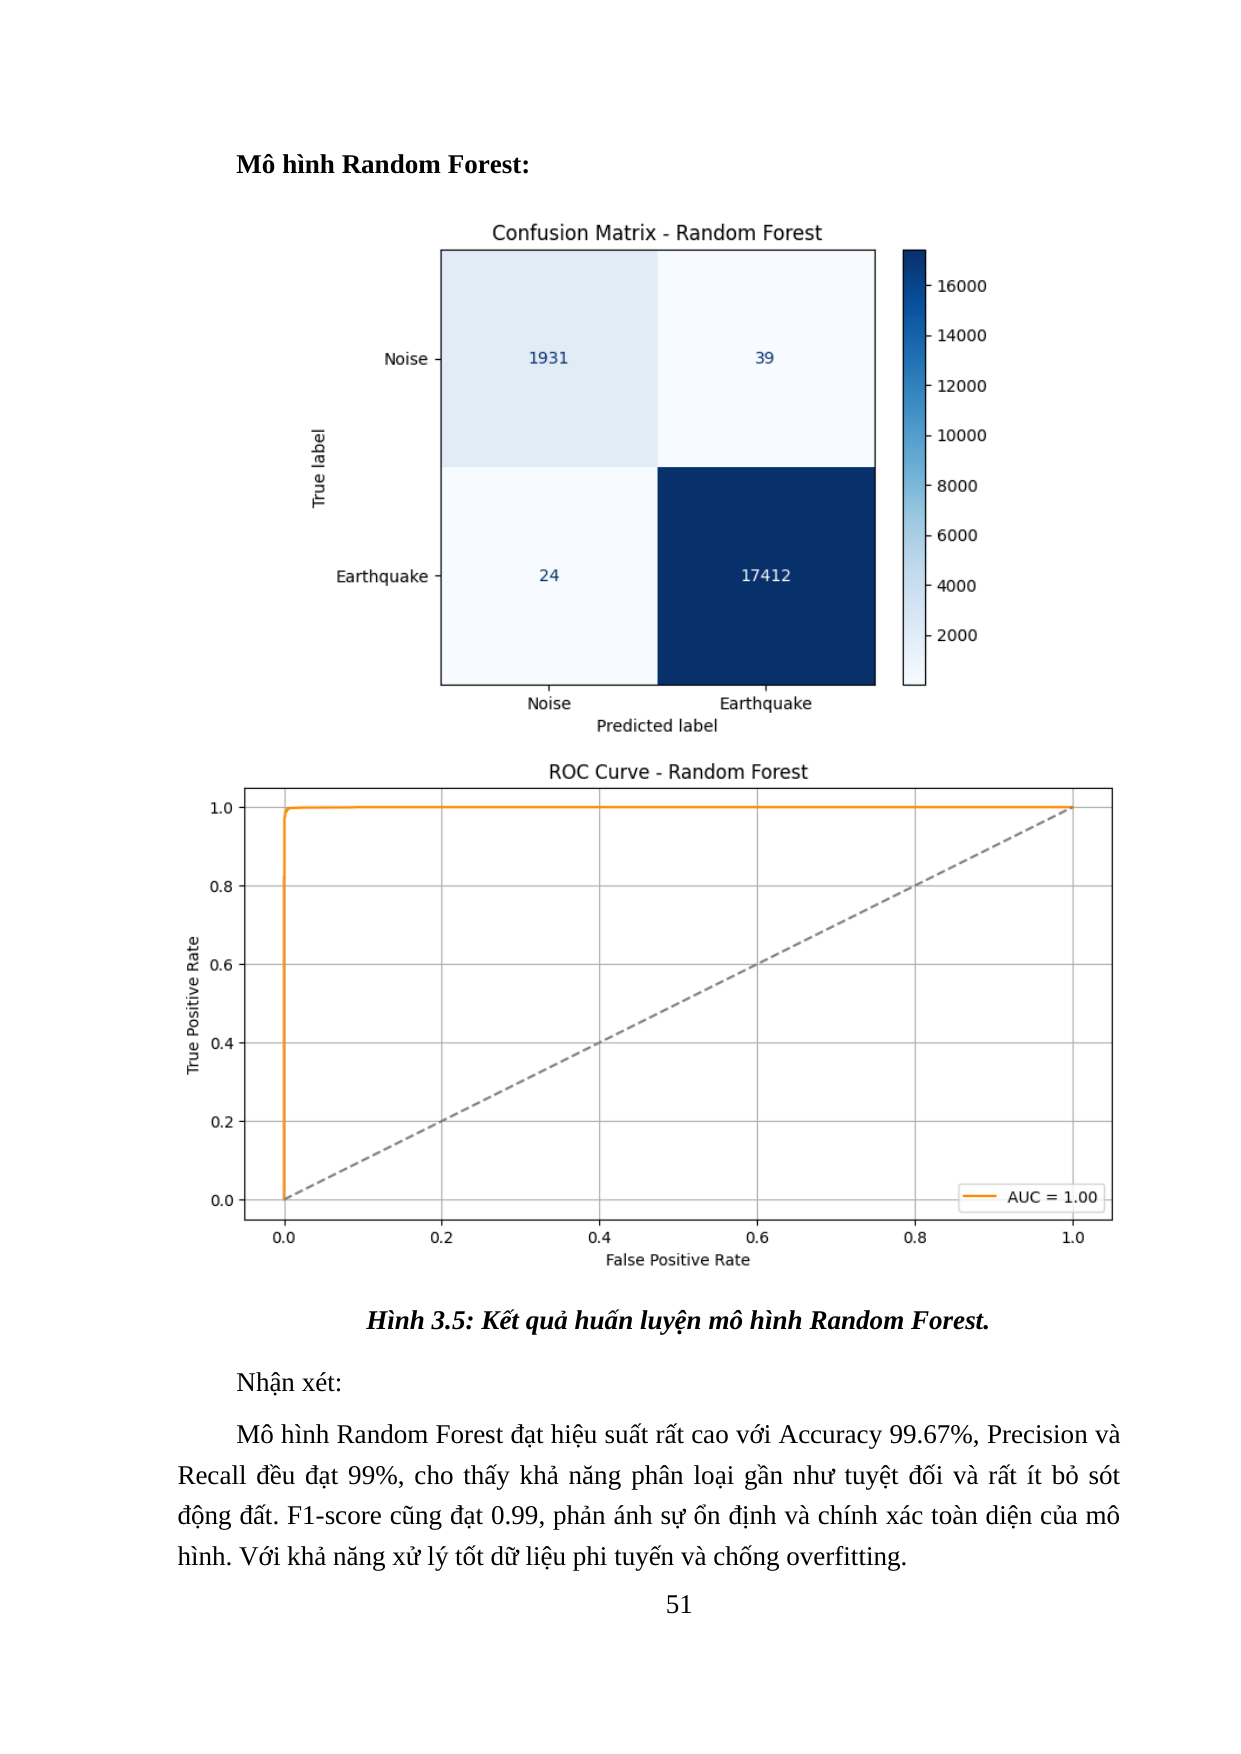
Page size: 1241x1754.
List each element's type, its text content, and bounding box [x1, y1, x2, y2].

text Nhận xét: [177, 1366, 1122, 1397]
text Mô hình Random Forest đạt hiệu suất rất cao với Accuracy 99.67%, Precision và Recall đều đạt 99%, cho thấy khả năng phân loại gần như tuyệt đối và rất ít bỏ sót động đất. F1-score cũng đạt 0.99, phản ánh sự ổn định và chính xác toàn diện của mô hình. Với khả năng xử lý tốt dữ liệu phi tuyến và chống overfitting. [177, 1418, 1122, 1571]
text Mô hình Random Forest: [177, 148, 1122, 179]
picture [176, 752, 1123, 1279]
picture [301, 212, 999, 747]
text Hình 3.5: Kết quả huấn luyện mô hình Random Forest. [177, 1279, 1122, 1336]
